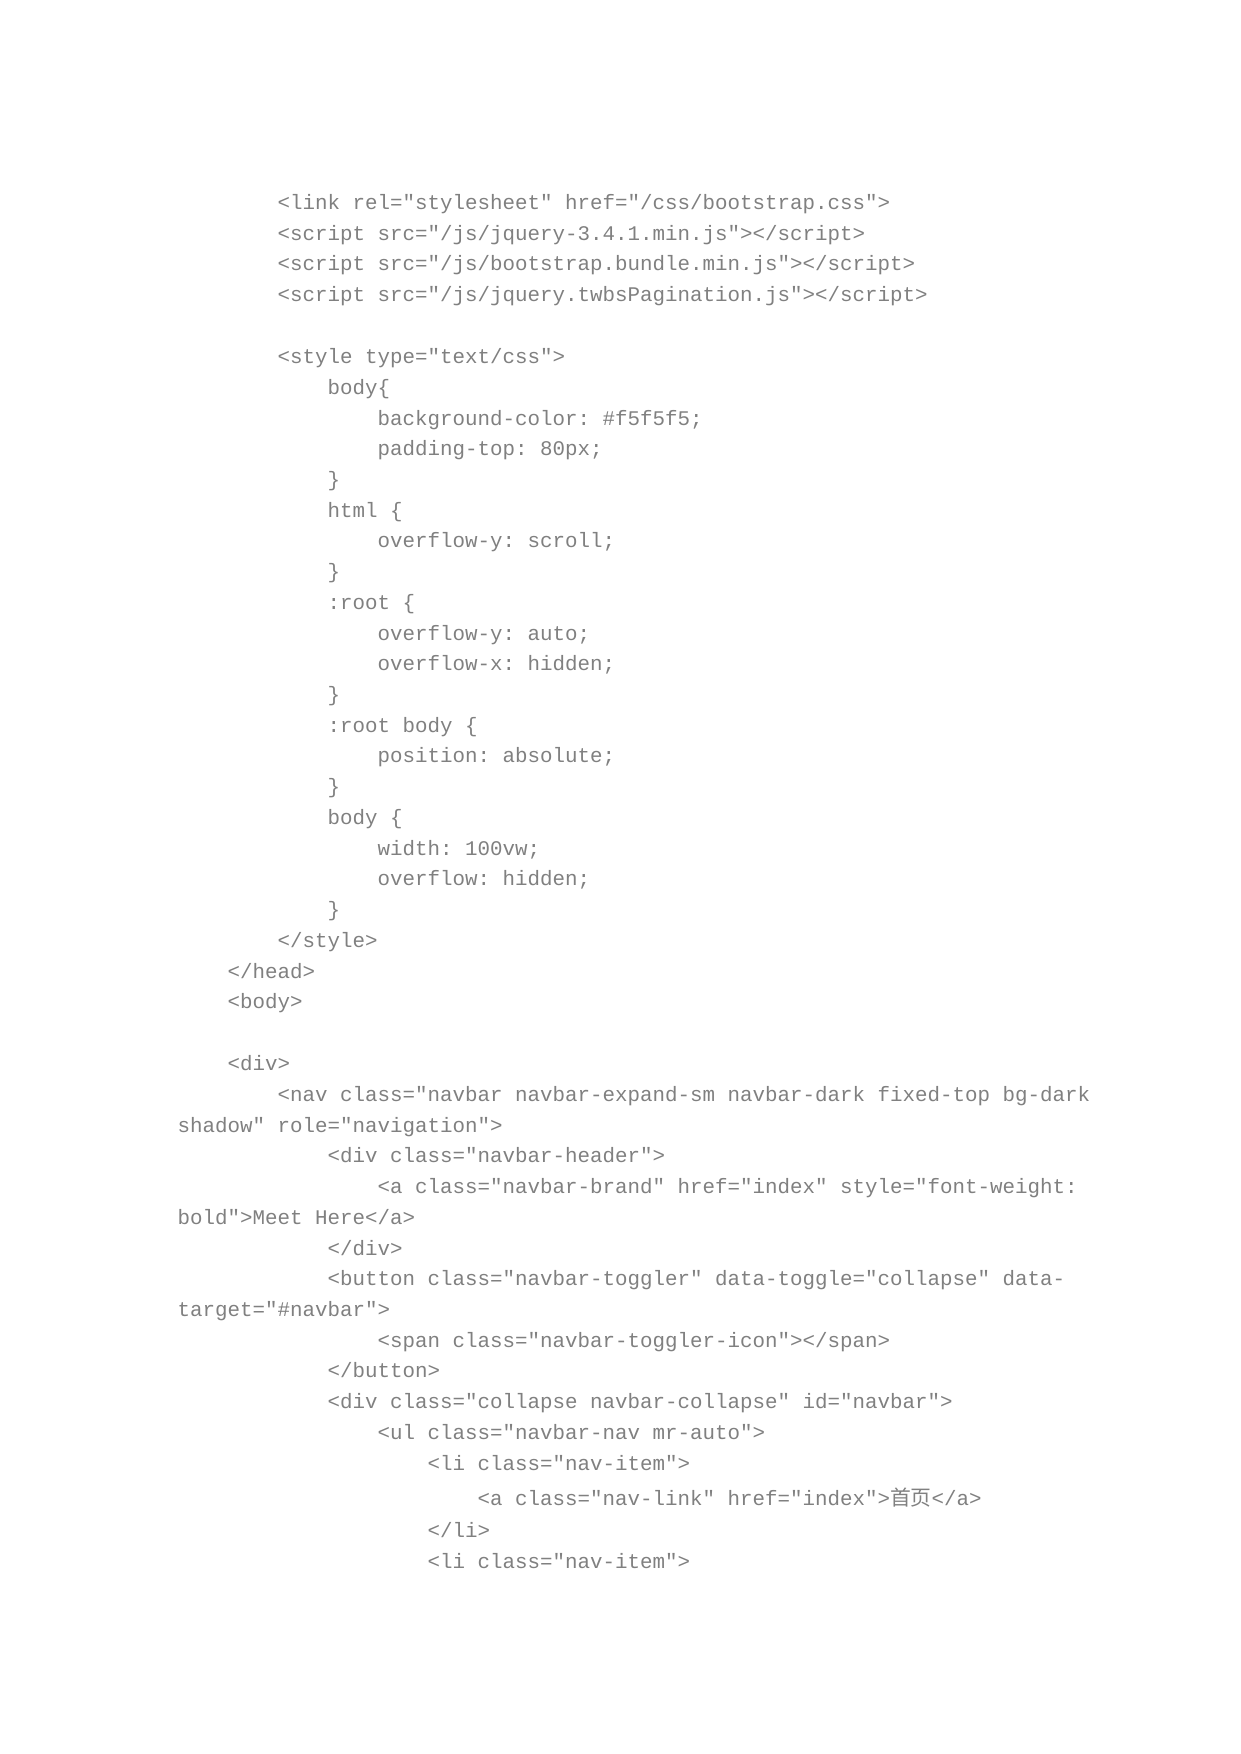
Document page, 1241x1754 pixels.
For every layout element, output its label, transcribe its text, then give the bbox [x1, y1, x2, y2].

text overflow-x: hidden; [177, 653, 1122, 677]
text </style> [177, 930, 1122, 953]
text :root { [177, 592, 1122, 616]
text </div> [177, 1238, 1122, 1261]
text padding-top: 80px; [177, 438, 1122, 462]
text <script src="/js/jquery.twbsPagination.js"></script> [177, 284, 1122, 308]
text body { [177, 807, 1122, 831]
text <span class="navbar-toggler-icon"></span> [177, 1330, 1122, 1353]
text background-color: #f5f5f5; [177, 407, 1122, 431]
text overflow-y: scroll; [177, 530, 1122, 554]
text html { [177, 500, 1122, 523]
text body{ [177, 377, 1122, 400]
text <li class="nav-item"> [177, 1551, 1122, 1575]
text } [177, 776, 1122, 800]
text } [177, 561, 1122, 585]
text } [177, 469, 1122, 493]
text :root body { [177, 715, 1122, 738]
text <style type="text/css"> [177, 346, 1122, 370]
text <a class="nav-link" href="index">首页</a> [177, 1483, 1122, 1512]
text <div> [177, 1053, 1122, 1077]
text <li class="nav-item"> [177, 1453, 1122, 1476]
text <button class="navbar-toggler" data-toggle="collapse" data-target="#navbar"> [177, 1268, 1122, 1323]
text </li> [177, 1521, 1122, 1544]
text overflow-y: auto; [177, 623, 1122, 646]
text <div class="navbar-header"> [177, 1145, 1122, 1169]
text <link rel="stylesheet" href="/css/bootstrap.css"> [177, 192, 1122, 216]
text } [177, 684, 1122, 708]
text <nav class="navbar navbar-expand-sm navbar-dark fixed-top bg-dark shadow" role="navigation"> [177, 1084, 1122, 1138]
text </head> [177, 961, 1122, 984]
text overflow: hidden; [177, 868, 1122, 892]
text position: absolute; [177, 746, 1122, 769]
text <script src="/js/jquery-3.4.1.min.js"></script> [177, 223, 1122, 246]
text <a class="navbar-brand" href="index" style="font-weight: bold">Meet Here</a> [177, 1176, 1122, 1231]
text } [177, 899, 1122, 923]
text </button> [177, 1361, 1122, 1384]
text <ul class="navbar-nav mr-auto"> [177, 1422, 1122, 1446]
text <body> [177, 991, 1122, 1015]
text width: 100vw; [177, 838, 1122, 861]
text <script src="/js/bootstrap.bundle.min.js"></script> [177, 253, 1122, 277]
text <div class="collapse navbar-collapse" id="navbar"> [177, 1391, 1122, 1415]
